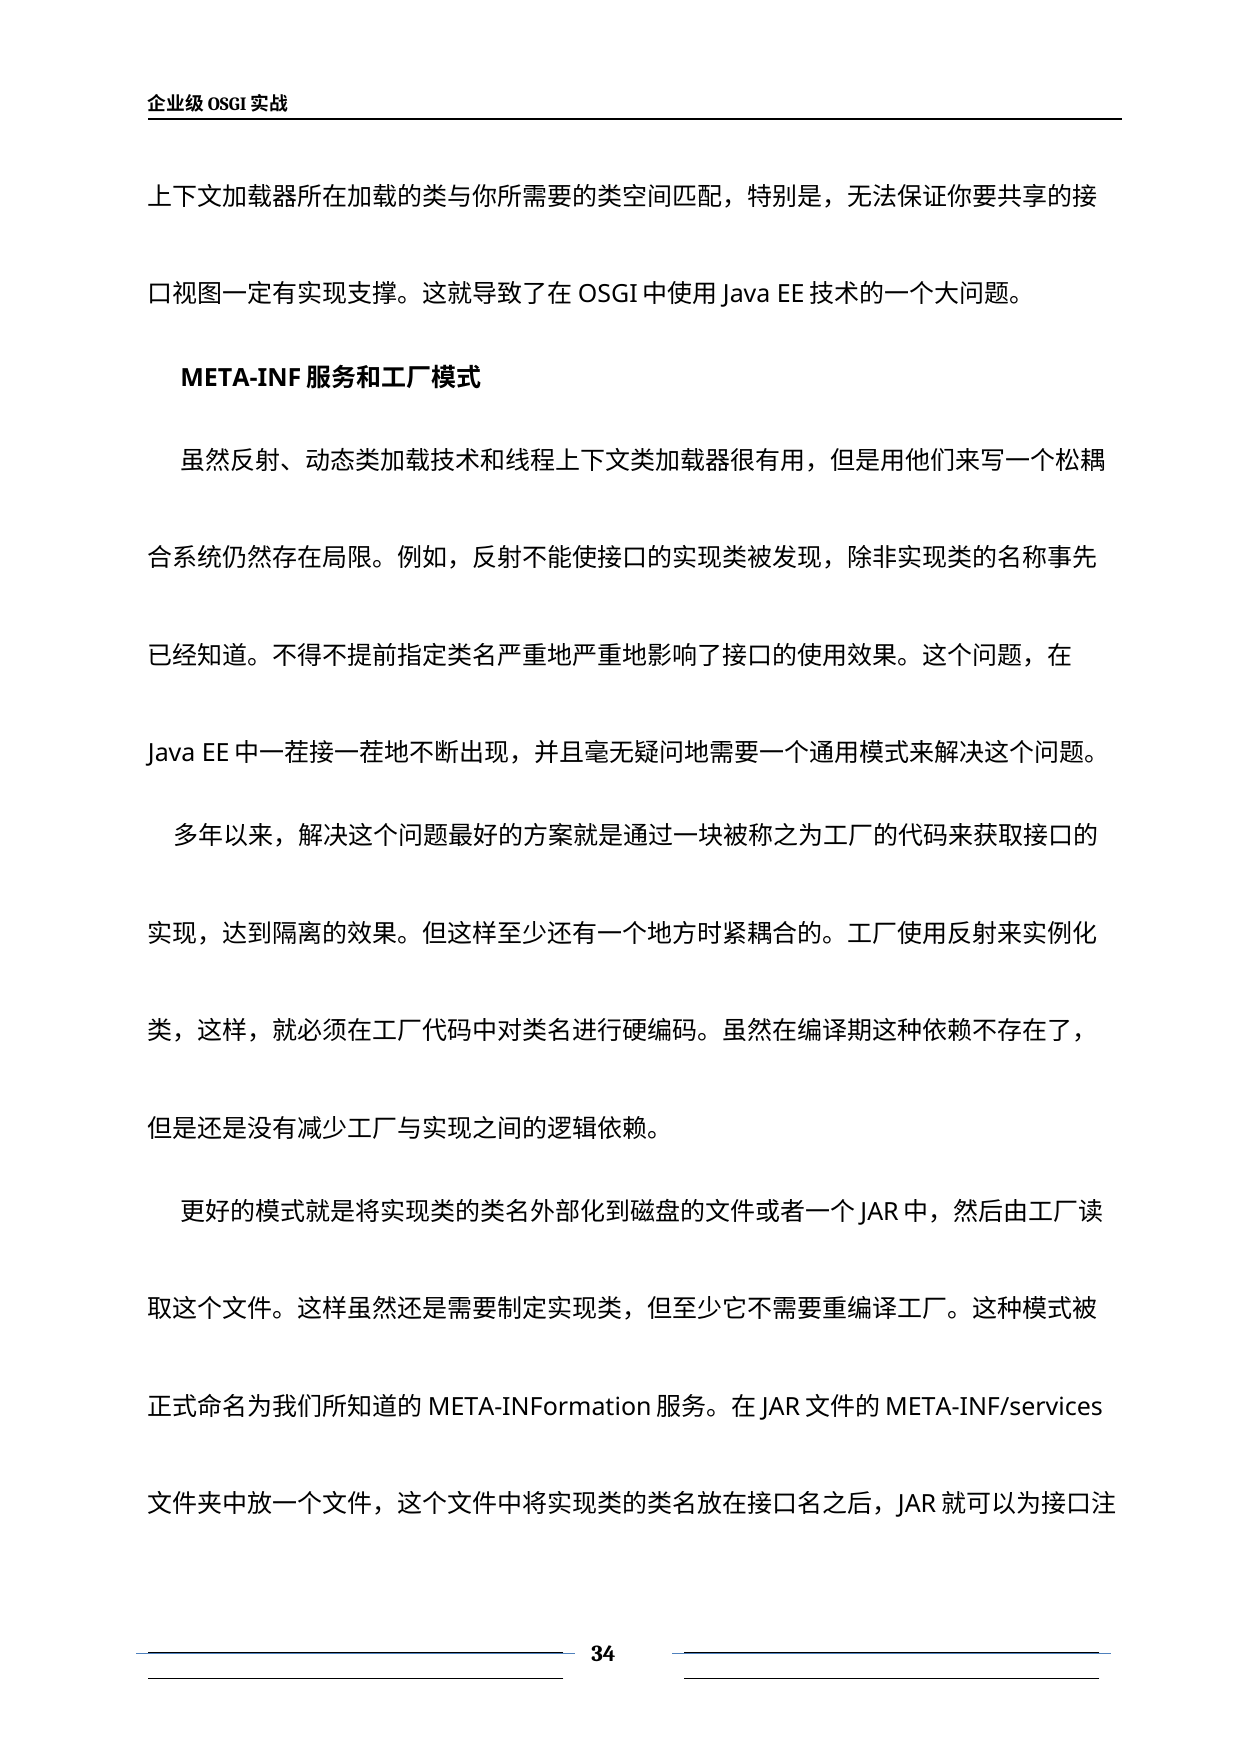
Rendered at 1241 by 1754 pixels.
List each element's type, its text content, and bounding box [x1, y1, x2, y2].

text 虽然反射、动态类加载技术和线程上下文类加载器很有用，但是用他们来写一个松耦合系统仍然存在局限。例如，反射不能使接口的实现类被发现，除非实现类的名称事先已经知道。不得不提前指定类名严重地严重地影响了接口的使用效果。这个问题，在Java EE中一茬接一茬地不断出现，并且毫无疑问地需要一个通用模式来解决这个问题。 [148, 426, 1122, 783]
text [148, 162, 1122, 324]
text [148, 1177, 1122, 1534]
text 多年以来，解决这个问题最好的方案就是通过一块被称之为工厂的代码来获取接口的实现，达到隔离的效果。但这样至少还有一个地方时紧耦合的。工厂使用反射来实例化类，这样，就必须在工厂代码中对类名进行硬编码。虽然在编译期这种依赖不存在了，但是还是没有减少工厂与实现之间的逻辑依赖。 [148, 801, 1122, 1159]
text META-INF服务和工厂模式 [148, 343, 1122, 408]
